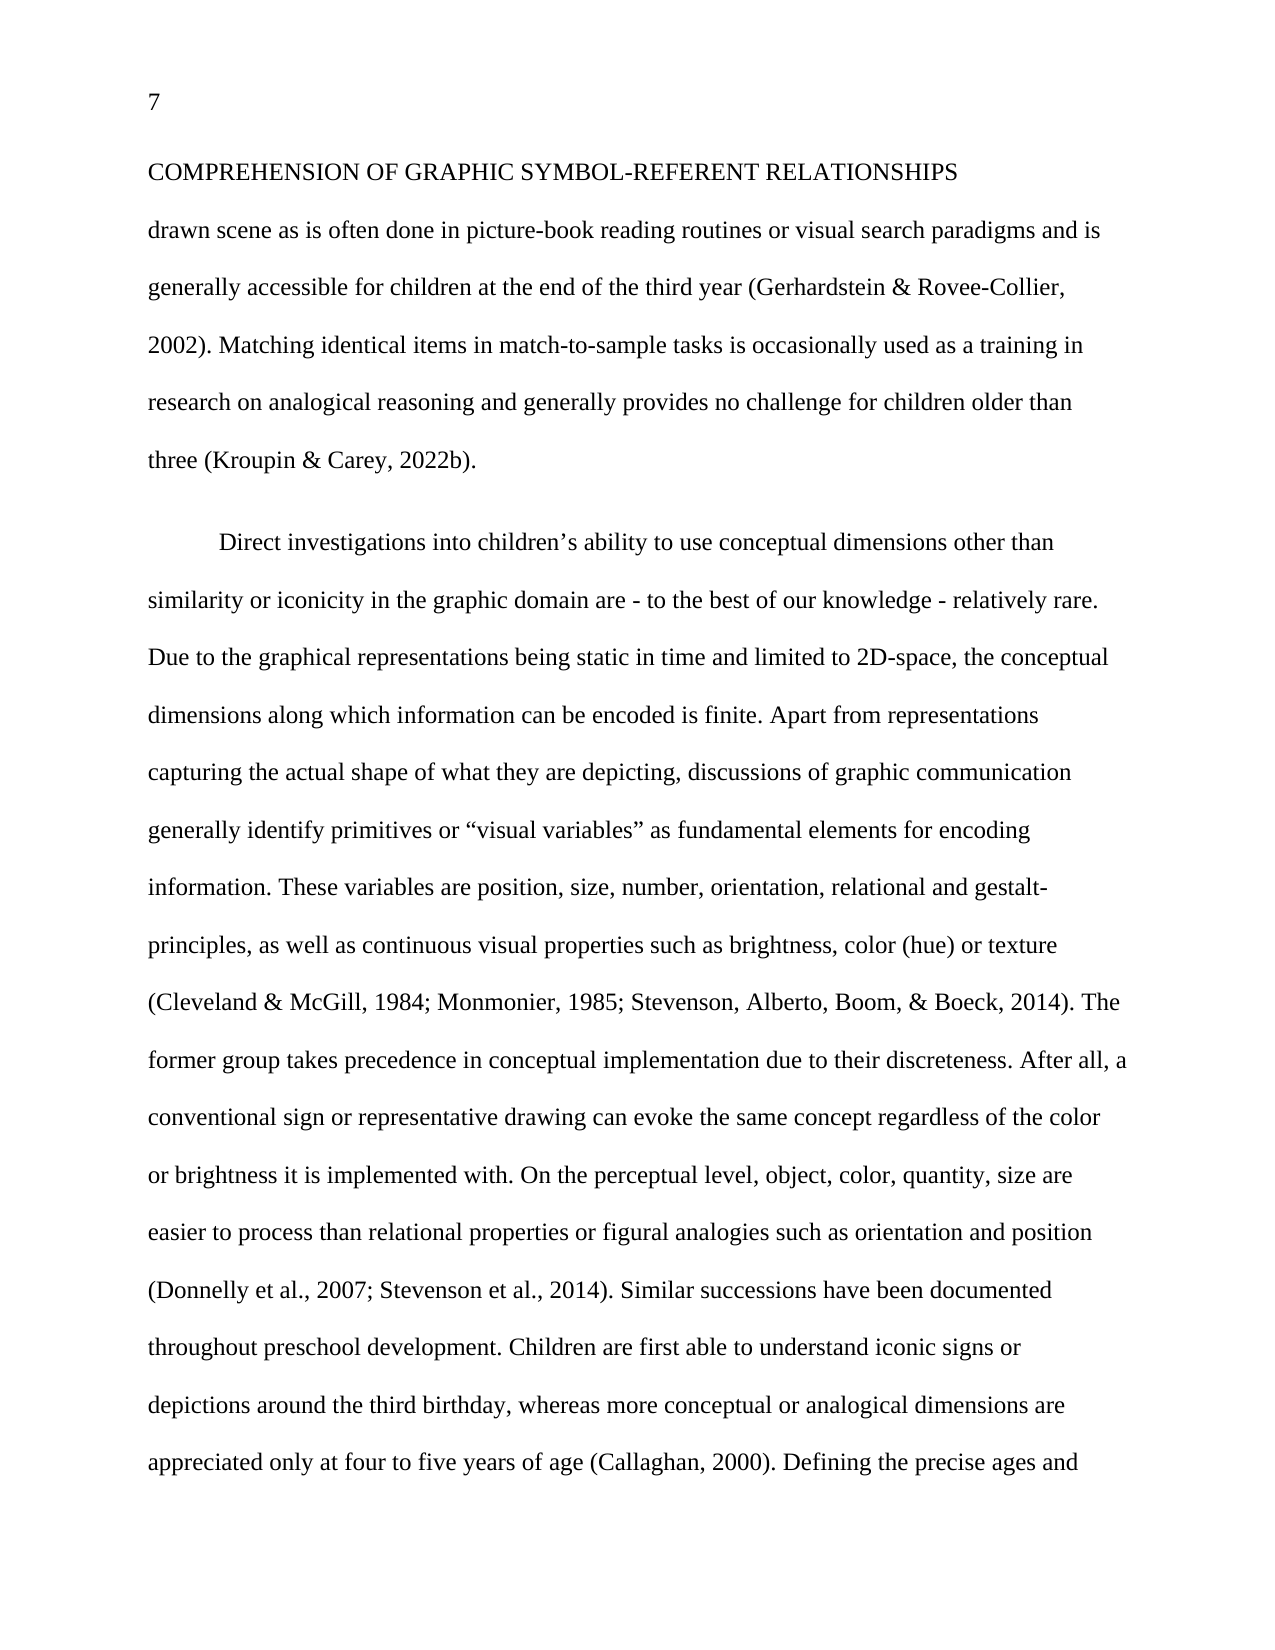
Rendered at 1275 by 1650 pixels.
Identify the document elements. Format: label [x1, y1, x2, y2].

text [148, 215, 1127, 474]
text [148, 527, 1127, 1476]
